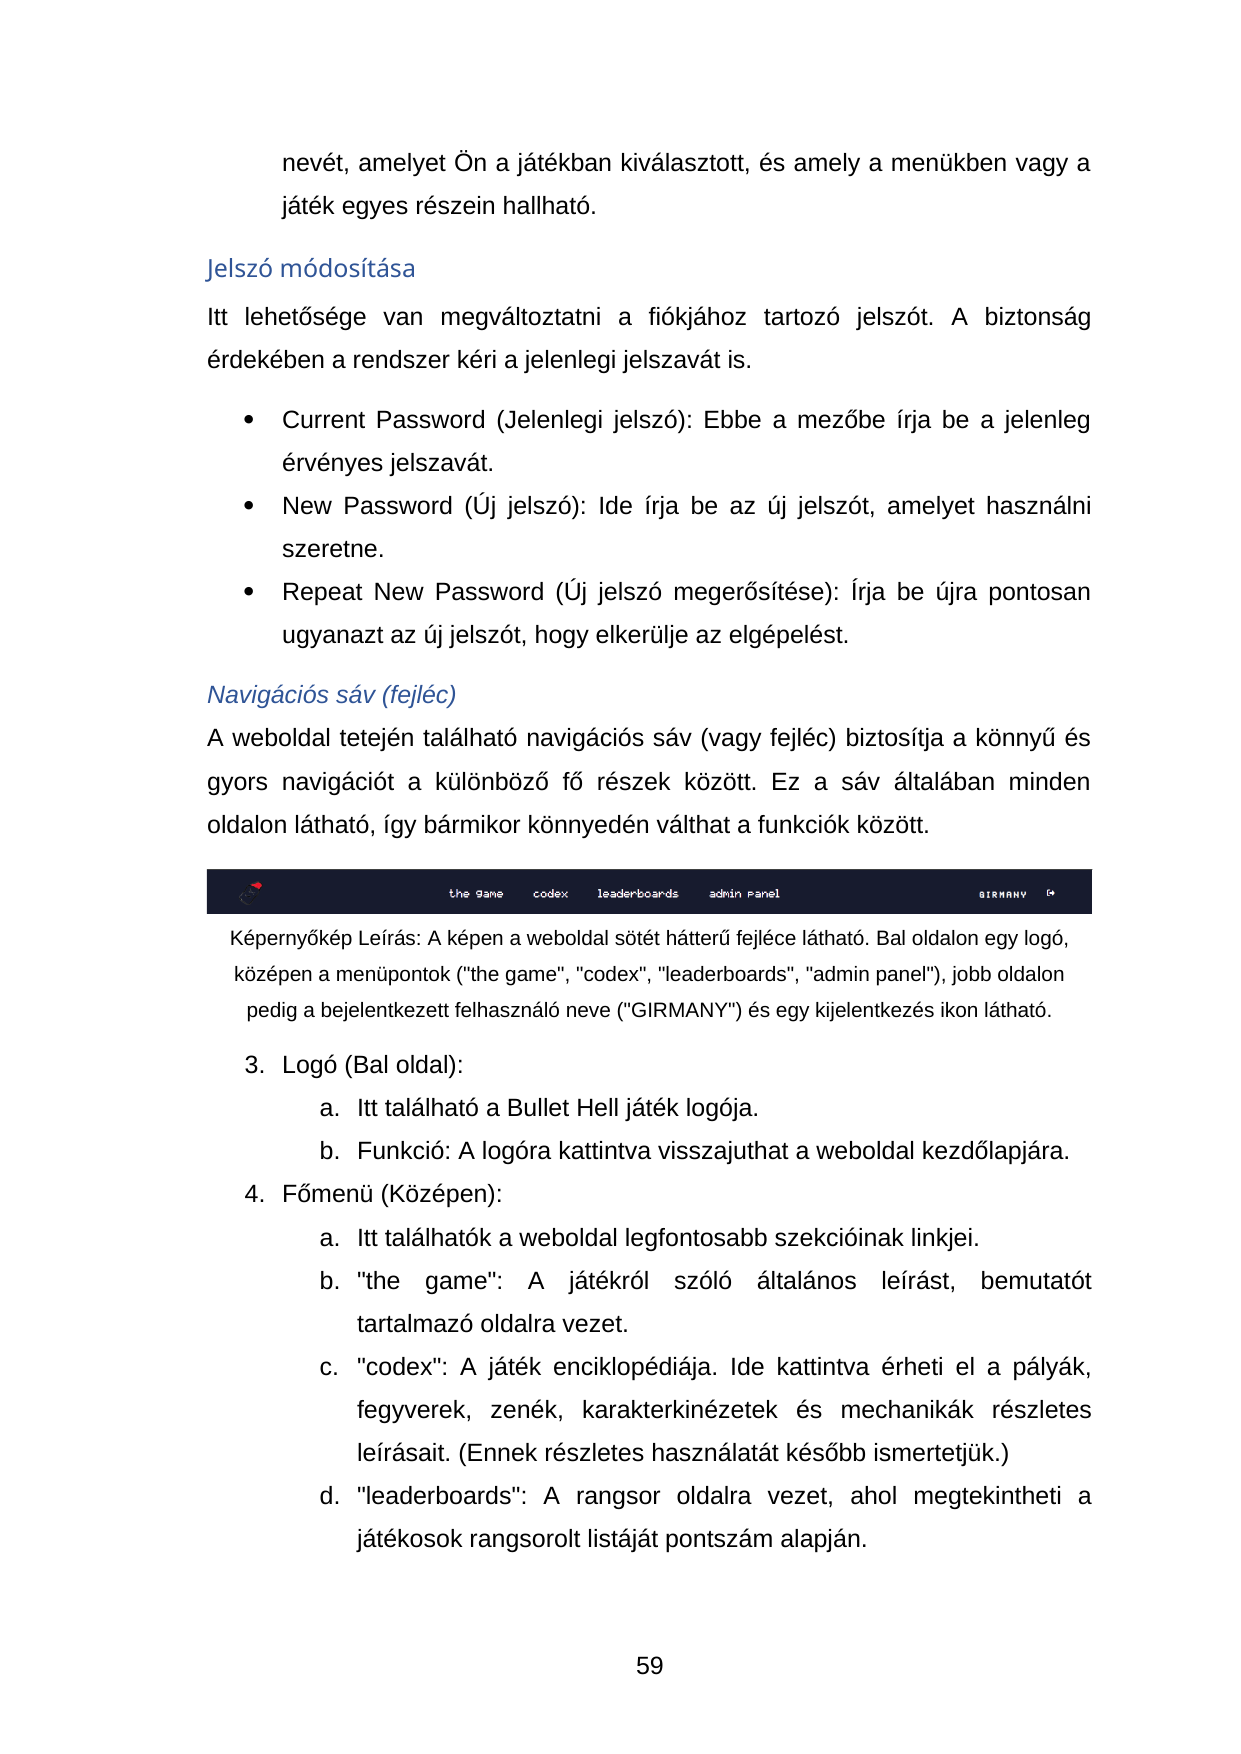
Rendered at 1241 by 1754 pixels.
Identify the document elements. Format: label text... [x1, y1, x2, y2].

picture [206, 869, 1093, 914]
list Itt található a Bullet Hell játék logója. [319, 1093, 1092, 1122]
text A weboldal tetején található navigációs sáv (vagy fejléc) biztosítja a könnyű és gyors navigációt a különböző fő részek között. Ez a sáv általában minden oldalon látható, így bármikor könnyedén válthat a funkciók között. [207, 723, 1092, 838]
list Logó (Bal oldal): [244, 1050, 1092, 1079]
text Itt lehetősége van megváltoztatni a fiókjához tartozó jelszót. A biztonság érdekében a rendszer kéri a jelenlegi jelszavát is. [207, 302, 1092, 373]
list "the game": A játékról szóló általános leírást, bemutatót tartalmazó oldalra vezet. [319, 1266, 1092, 1337]
list Repeat New Password (Új jelszó megerősítése): Írja be újra pontosan ugyanazt az új jelszót, hogy elkerülje az elgépelést. [244, 577, 1092, 649]
list Itt találhatók a weboldal legfontosabb szekcióinak linkjei. [319, 1222, 1092, 1251]
list "codex": A játék enciklopédiája. Ide kattintva érheti el a pályák, fegyverek, zenék, karakterkinézetek és mechanikák részletes leírásait. (Ennek részletes használatát később ismertetjük.) [319, 1352, 1092, 1467]
list Current Password (Jelenlegi jelszó): Ebbe a mezőbe írja be a jelenleg érvényes jelszavát. [244, 404, 1092, 477]
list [244, 148, 1092, 219]
text Képernyőkép Leírás: A képen a weboldal sötét hátterű fejléce látható. Bal oldalon egy logó, középen a menüpontok ("the game", "codex", "leaderboards", "admin panel"), jobb oldalon pedig a bejelentkezett felhasználó neve ("GIRMANY") és egy kijelentkezés ikon látható. [207, 914, 1092, 1021]
subtitle Jelszó módosítása [207, 251, 1092, 285]
list New Password (Új jelszó): Ide írja be az új jelszót, amelyet használni szeretne. [244, 491, 1092, 563]
subtitle Navigációs sáv (fejléc) [207, 680, 1092, 709]
list Funkció: A logóra kattintva visszajuthat a weboldal kezdőlapjára. [319, 1136, 1092, 1165]
list "leaderboards": A rangsor oldalra vezet, ahol megtekintheti a játékosok rangsorolt listáját pontszám alapján. [319, 1481, 1092, 1553]
list Főmenü (Középen): [244, 1179, 1092, 1208]
